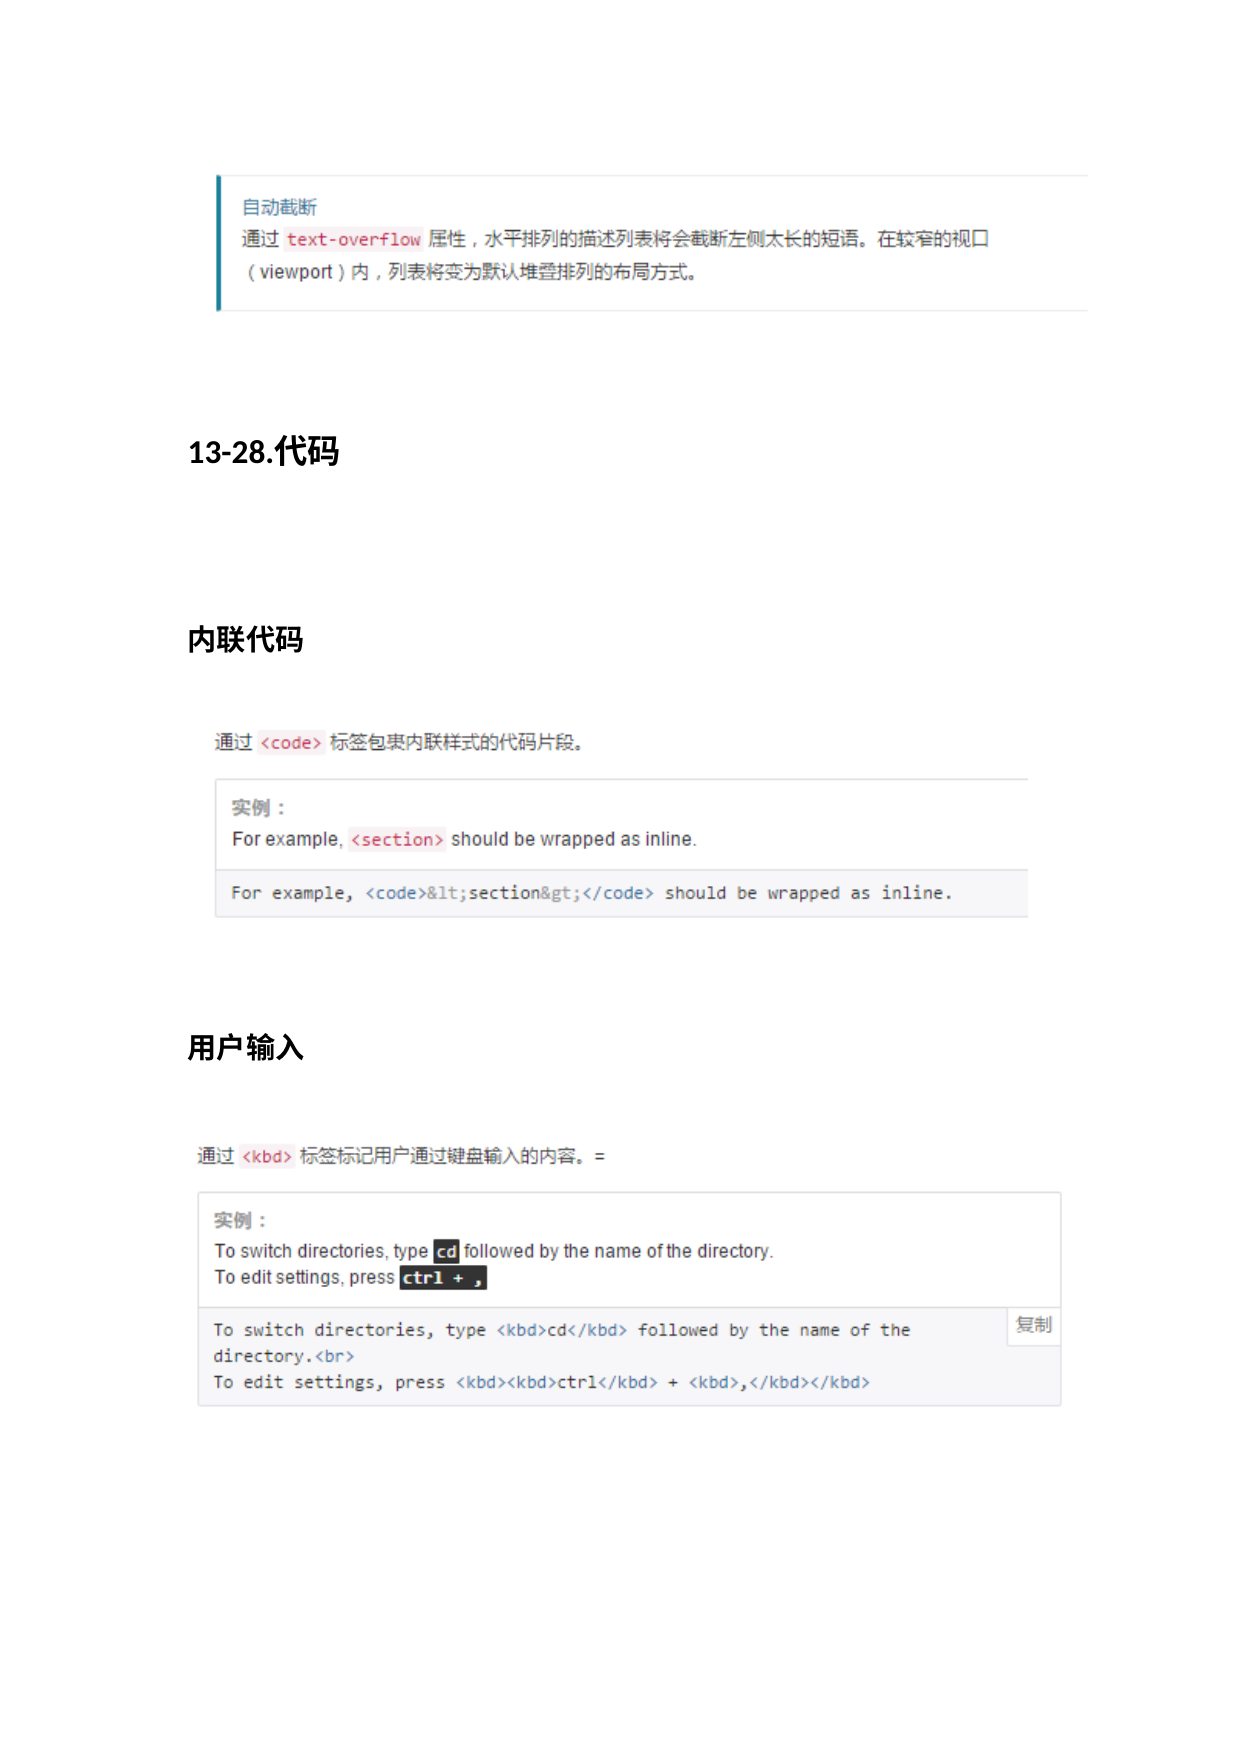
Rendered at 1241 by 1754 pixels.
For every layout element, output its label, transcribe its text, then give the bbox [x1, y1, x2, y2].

subtitle 13-28.代码 [187, 417, 1053, 482]
picture [187, 724, 1029, 932]
subtitle 内联代码 [187, 605, 1053, 670]
picture [187, 1132, 1088, 1419]
subtitle 用户输入 [187, 1013, 1053, 1078]
picture [187, 162, 1088, 340]
